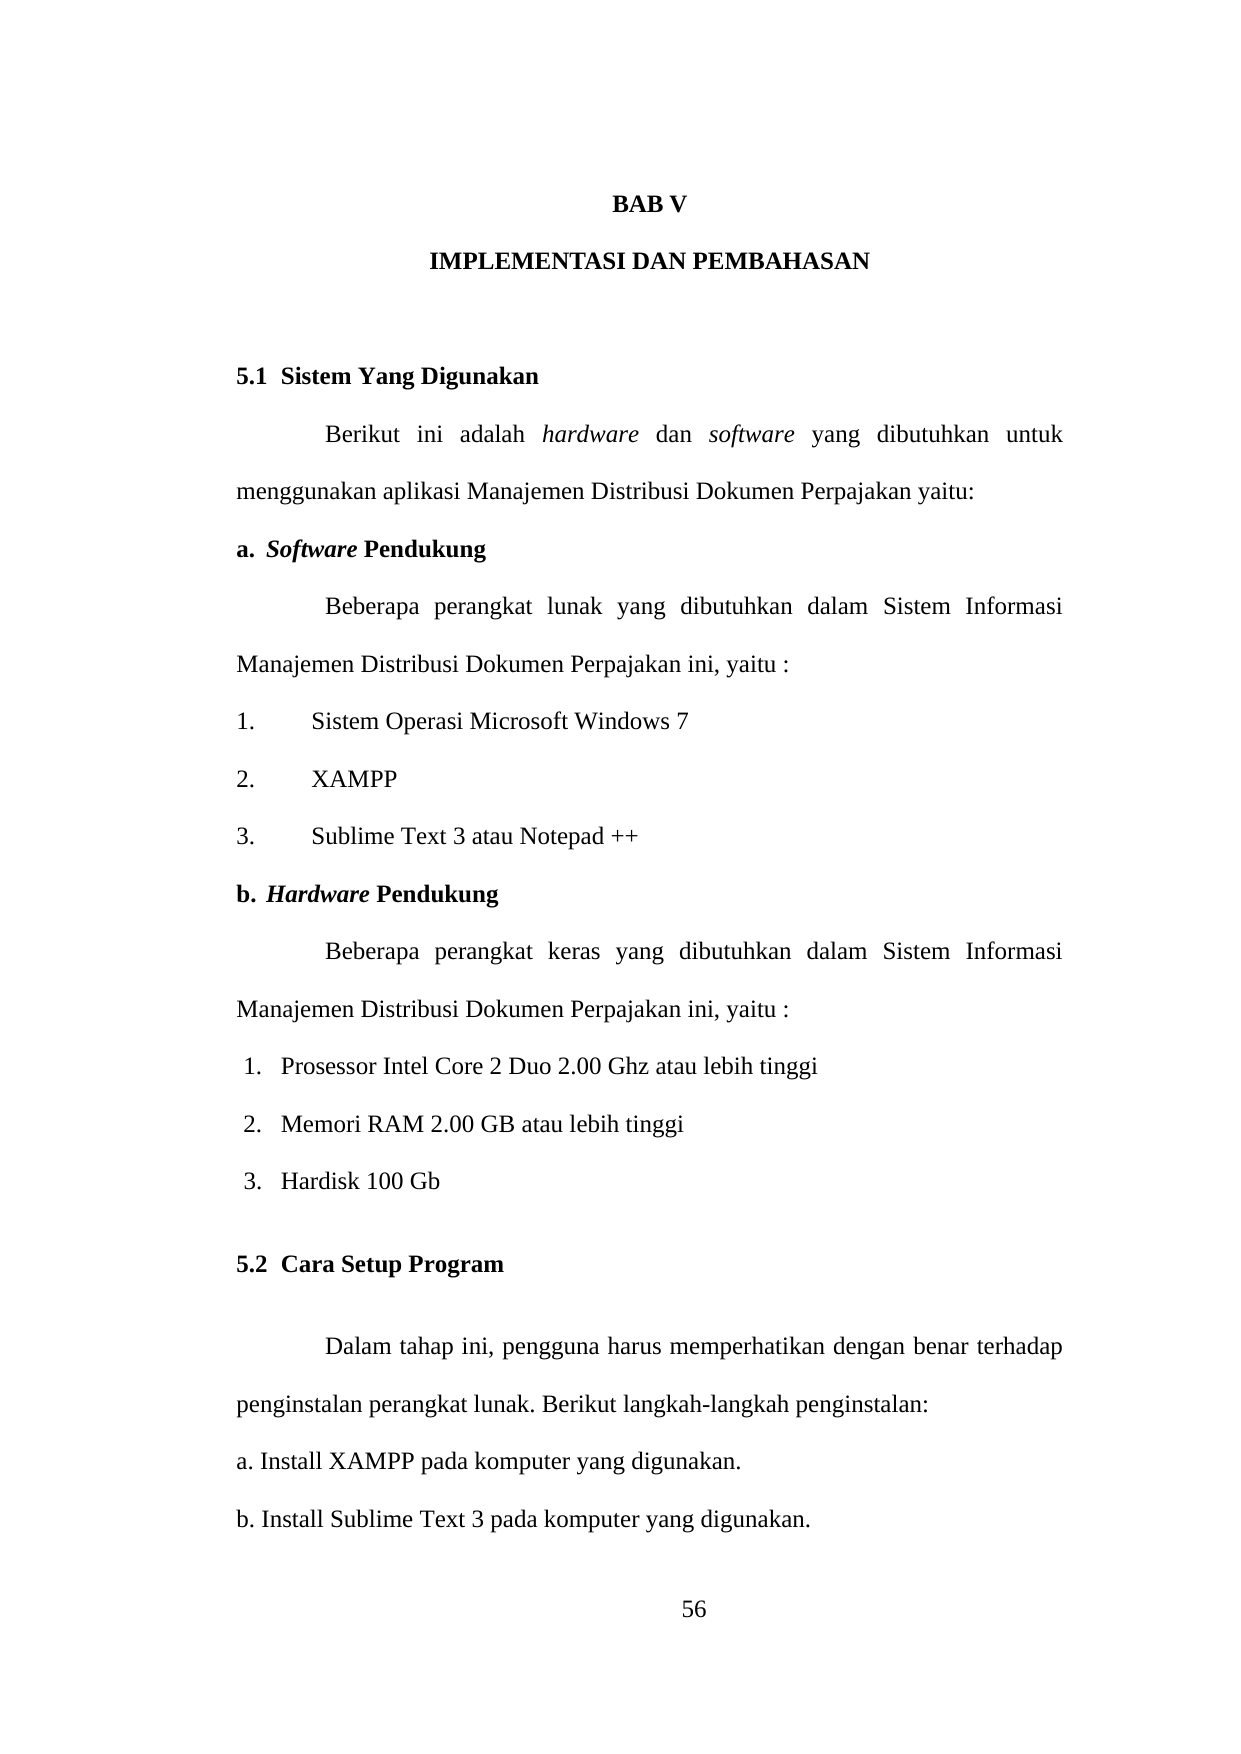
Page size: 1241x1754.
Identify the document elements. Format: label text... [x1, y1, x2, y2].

text Beberapa perangkat lunak yang dibutuhkan dalam Sistem Informasi Manajemen Distribusi Dokumen Perpajakan ini, yaitu : [236, 591, 1063, 677]
subtitle BAB V IMPLEMENTASI DAN PEMBAHASAN [236, 189, 1063, 275]
text b. Install Sublime Text 3 pada komputer yang digunakan. [236, 1504, 1063, 1532]
subtitle Cara Setup Program [236, 1249, 1063, 1277]
text Beberapa perangkat keras yang dibutuhkan dalam Sistem Informasi Manajemen Distribusi Dokumen Perpajakan ini, yaitu : [236, 936, 1063, 1022]
subtitle Sistem Yang Digunakan [236, 361, 1063, 390]
list Prosessor Intel Core 2 Duo 2.00 Ghz atau lebih tinggi [243, 1051, 1063, 1080]
list Sistem Operasi Microsoft Windows 7 [236, 706, 1063, 735]
list Memori RAM 2.00 GB atau lebih tinggi [243, 1109, 1063, 1137]
list XAMPP [236, 764, 1063, 792]
list Hardisk 100 Gb [243, 1166, 1063, 1195]
list Hardware Pendukung [236, 879, 1063, 907]
text Dalam tahap ini, pengguna harus memperhatikan dengan benar terhadap penginstalan perangkat lunak. Berikut langkah-langkah penginstalan: [236, 1331, 1063, 1417]
text a. Install XAMPP pada komputer yang digunakan. [236, 1446, 1063, 1475]
text Berikut ini adalah hardware dan software yang dibutuhkan untuk menggunakan aplikasi Manajemen Distribusi Dokumen Perpajakan yaitu: [236, 419, 1063, 505]
list Sublime Text 3 atau Notepad ++ [236, 821, 1063, 850]
list Software Pendukung [236, 534, 1063, 562]
